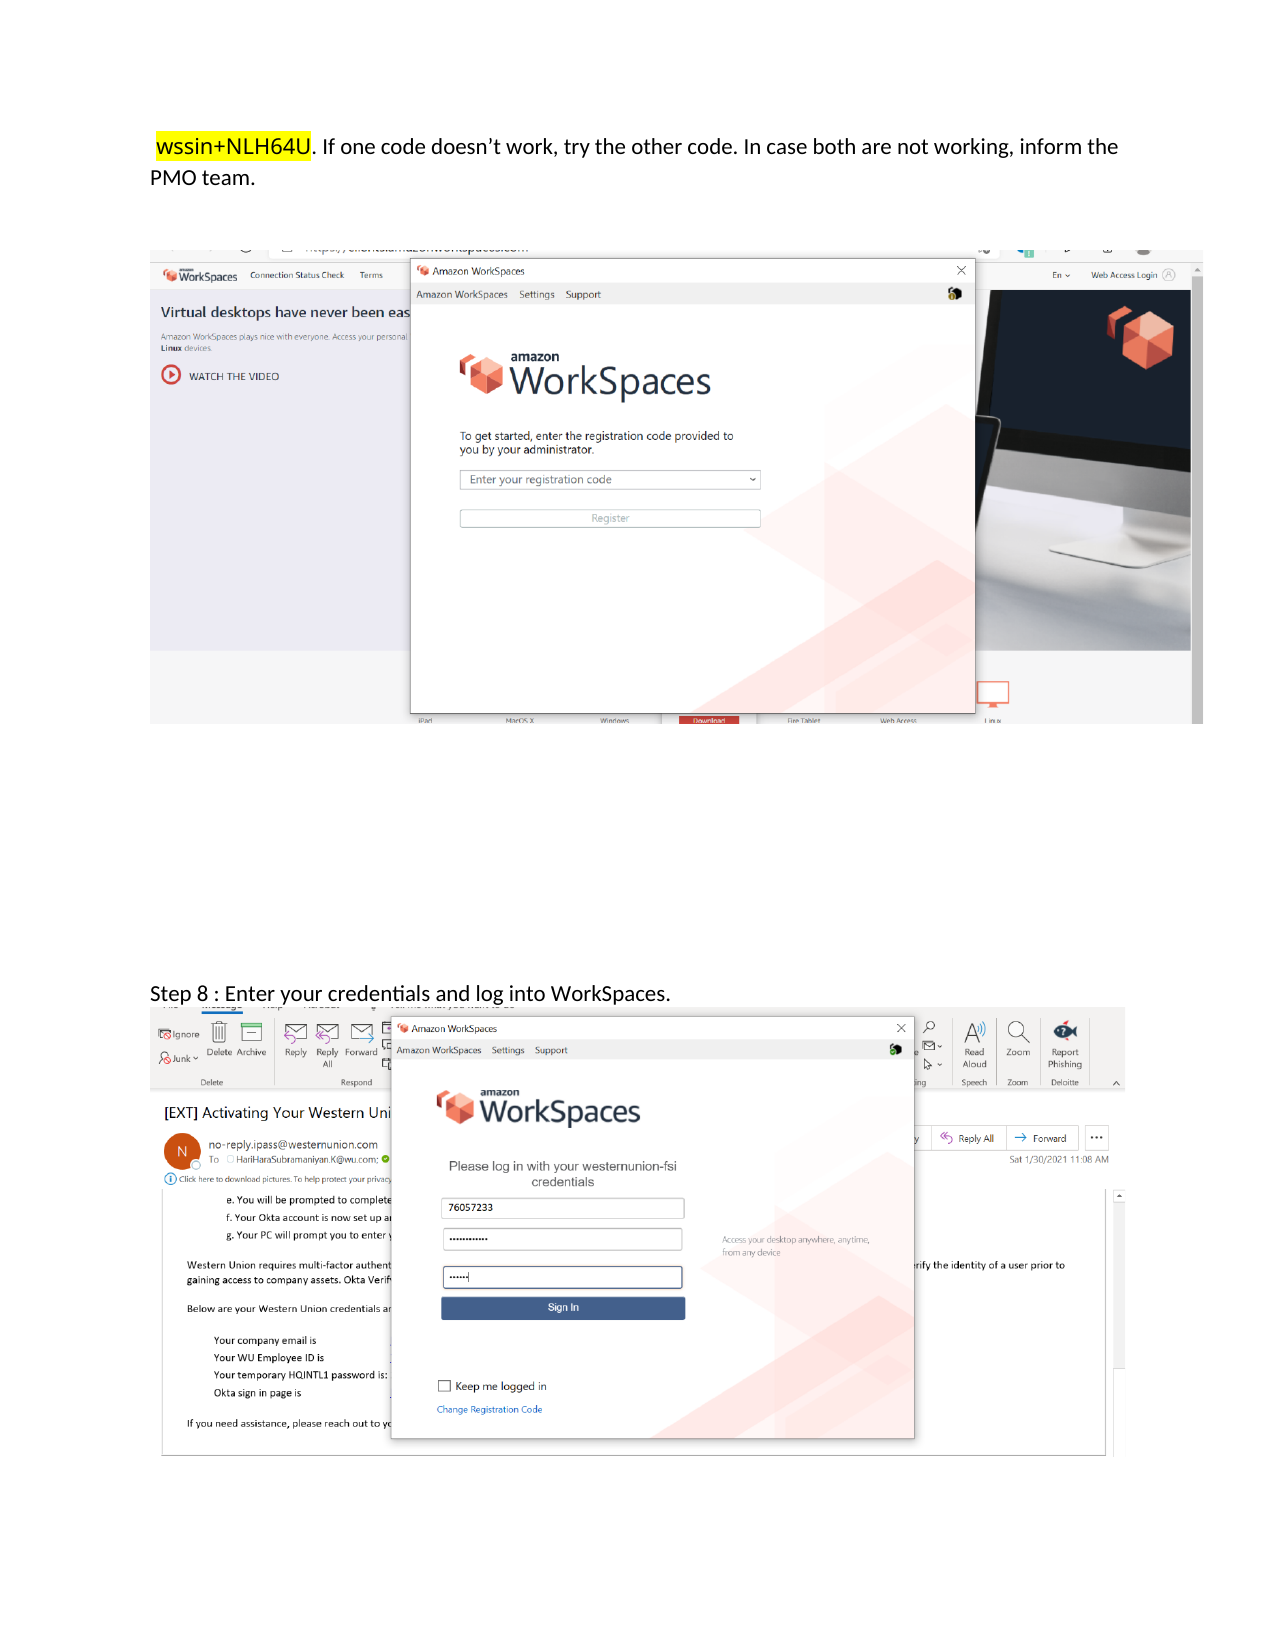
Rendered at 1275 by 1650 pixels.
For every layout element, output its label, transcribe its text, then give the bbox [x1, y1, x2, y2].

text wssin+NLH64U. If one code doesn’t work, try the other code. In case both are not working, inform the PMO team. [150, 131, 1125, 191]
picture [150, 250, 1204, 724]
picture [150, 1007, 1125, 1457]
text Step 8 : Enter your credentials and log into WorkSpaces. [150, 979, 1125, 1007]
